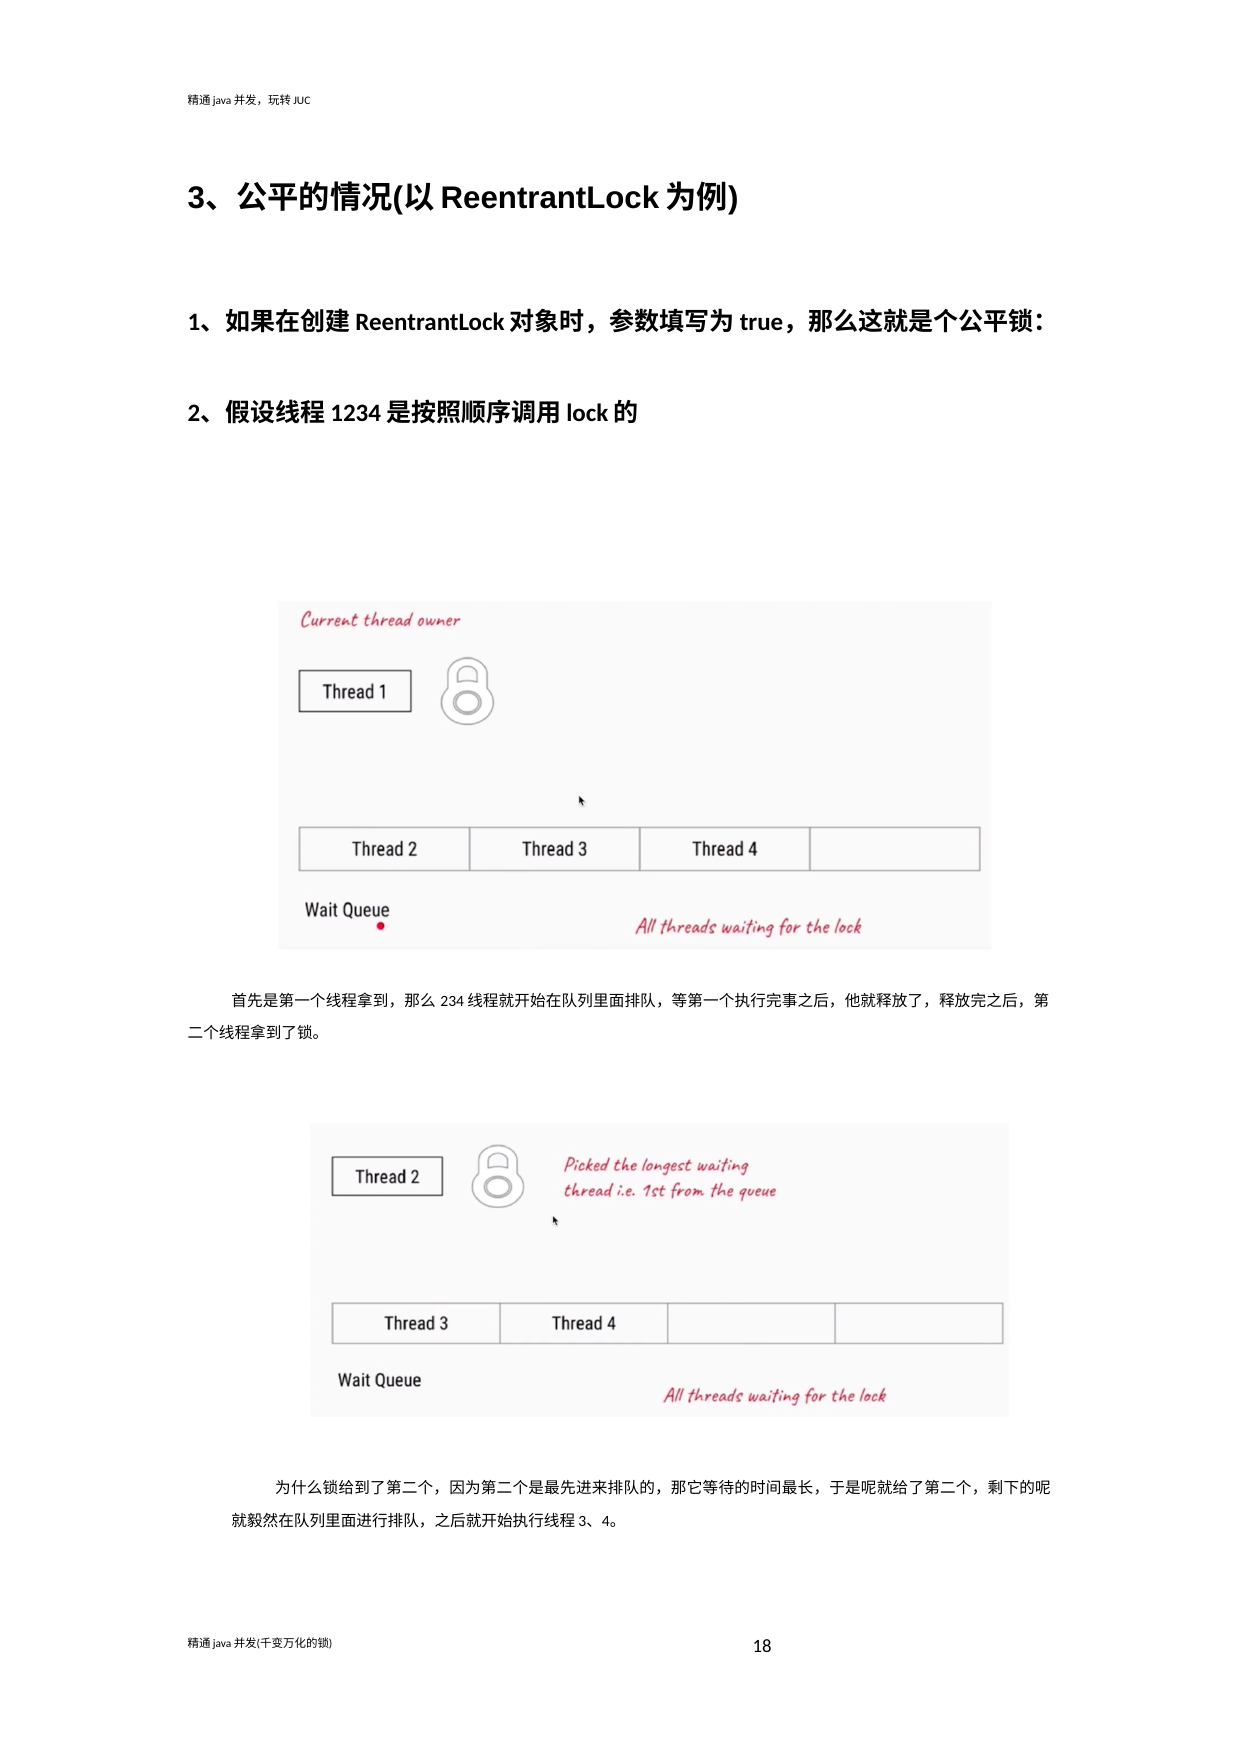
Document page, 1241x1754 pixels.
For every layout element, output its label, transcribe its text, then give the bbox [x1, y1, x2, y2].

picture [187, 522, 1052, 986]
subtitle 公平的情况(以ReentrantLock为例) [187, 162, 1053, 227]
text 为什么锁给到了第二个，因为第二个是最先进来排队的，那它等待的时间最长，于是呢就给了第二个，剩下的呢就毅然在队列里面进行排队，之后就开始执行线程3、4。 [231, 1498, 1053, 1563]
subtitle 如果在创建ReentrantLock对象时，参数填写为true，那么这就是个公平锁： [187, 287, 1053, 352]
subtitle 假设线程1234是按照顺序调用lock的 [187, 405, 1053, 470]
picture [231, 1075, 1097, 1478]
text 首先是第一个线程拿到，那么234线程就开始在队列里面排队，等第一个执行完事之后，他就释放了，释放完之后，第二个线程拿到了锁。 [187, 1010, 1053, 1075]
